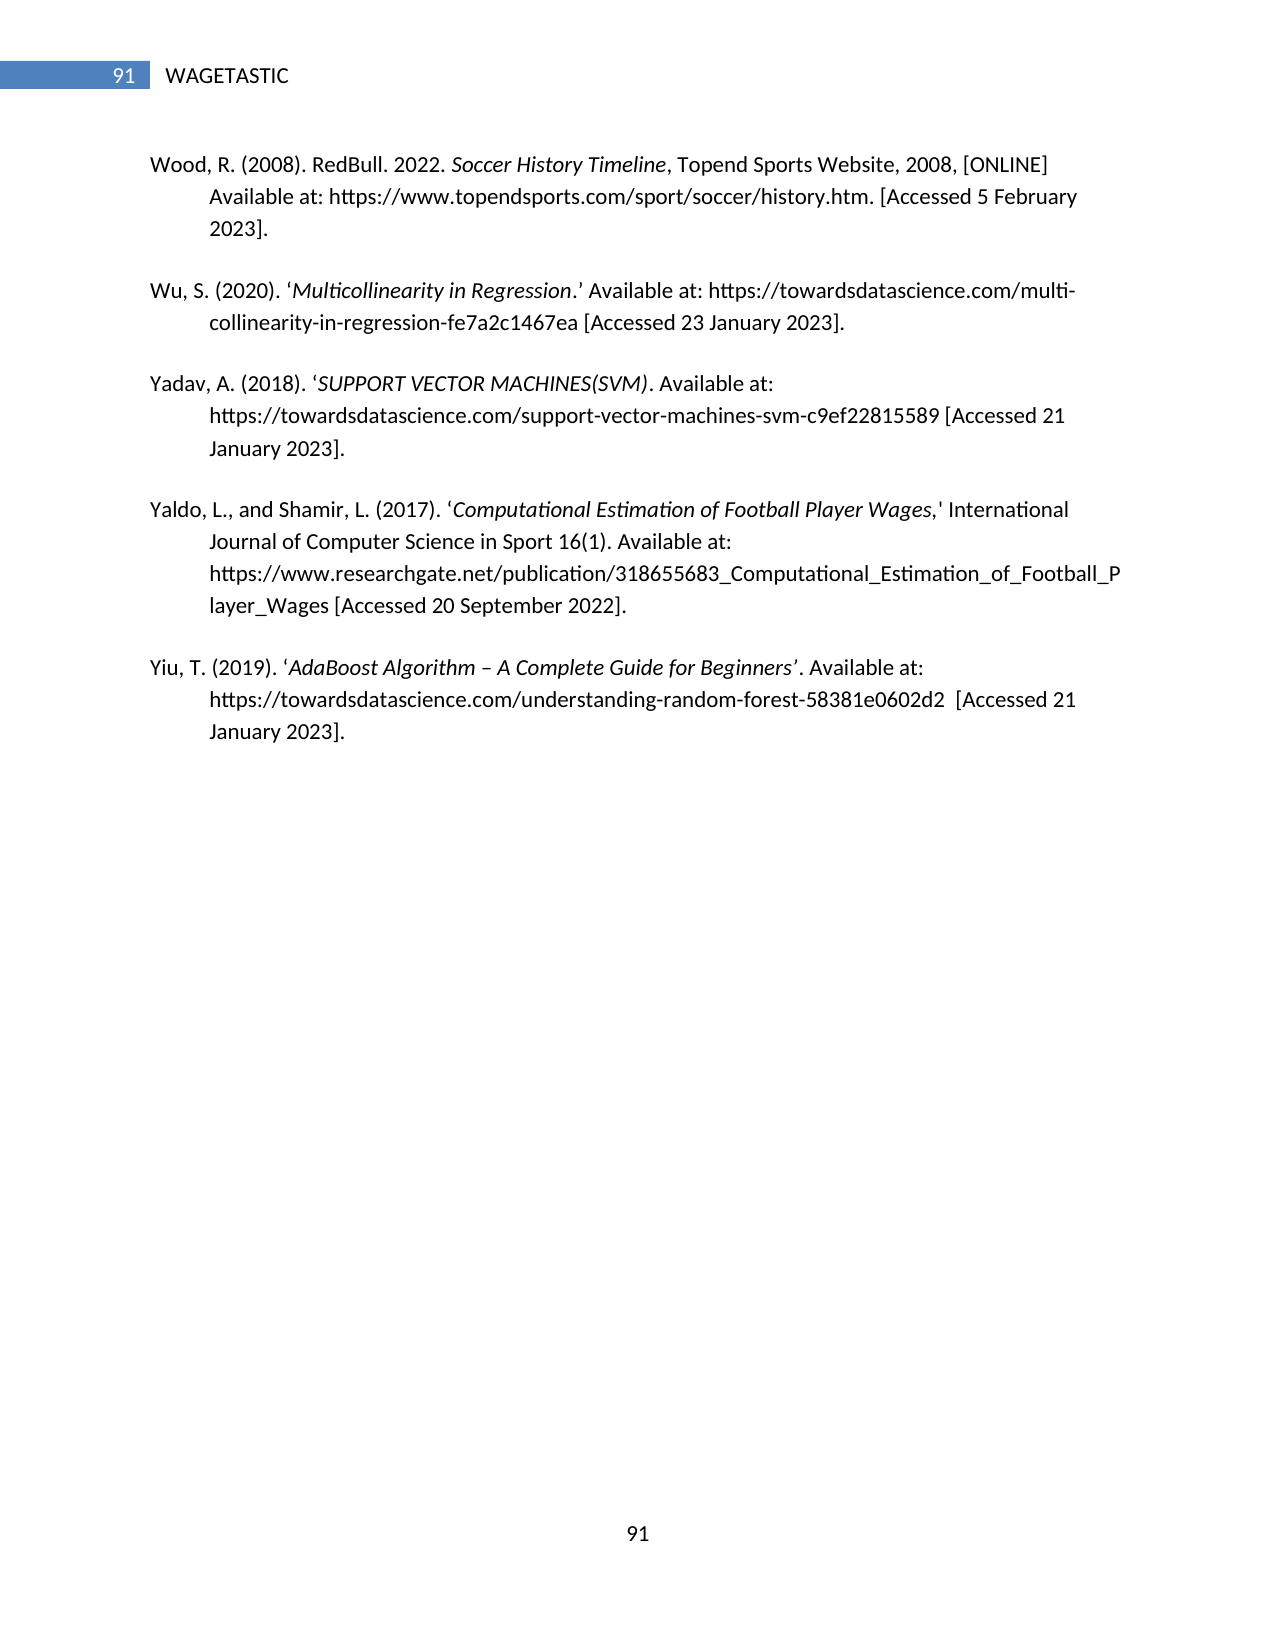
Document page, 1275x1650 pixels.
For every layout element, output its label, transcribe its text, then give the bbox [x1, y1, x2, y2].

text Wood, R. (2008). RedBull. 2022. Soccer History Timeline, Topend Sports Website, 2008, [ONLINE] Available at: https://www.topendsports.com/sport/soccer/history.htm. [Accessed 5 February 2023]. [150, 150, 1125, 242]
text Yadav, A. (2018). ‘SUPPORT VECTOR MACHINES(SVM). Available at: https://towardsdatascience.com/support-vector-machines-svm-c9ef22815589 [Accessed 21 January 2023]. [150, 369, 1125, 462]
text Yaldo, L., and Shamir, L. (2017). ‘Computational Estimation of Football Player Wages,' International Journal of Computer Science in Sport 16(1). Available at: https://www.researchgate.net/publication/318655683_Computational_Estimation_of_Football_Player_Wages [Accessed 20 September 2022]. [150, 495, 1125, 619]
text Wu, S. (2020). ‘Multicollinearity in Regression.’ Available at: https://towardsdatascience.com/multi-collinearity-in-regression-fe7a2c1467ea [Accessed 23 January 2023]. [150, 276, 1125, 336]
text Yiu, T. (2019). ‘AdaBoost Algorithm – A Complete Guide for Beginners’. Available at: https://towardsdatascience.com/understanding-random-forest-58381e0602d2 [Accessed 21 January 2023]. [150, 653, 1125, 745]
